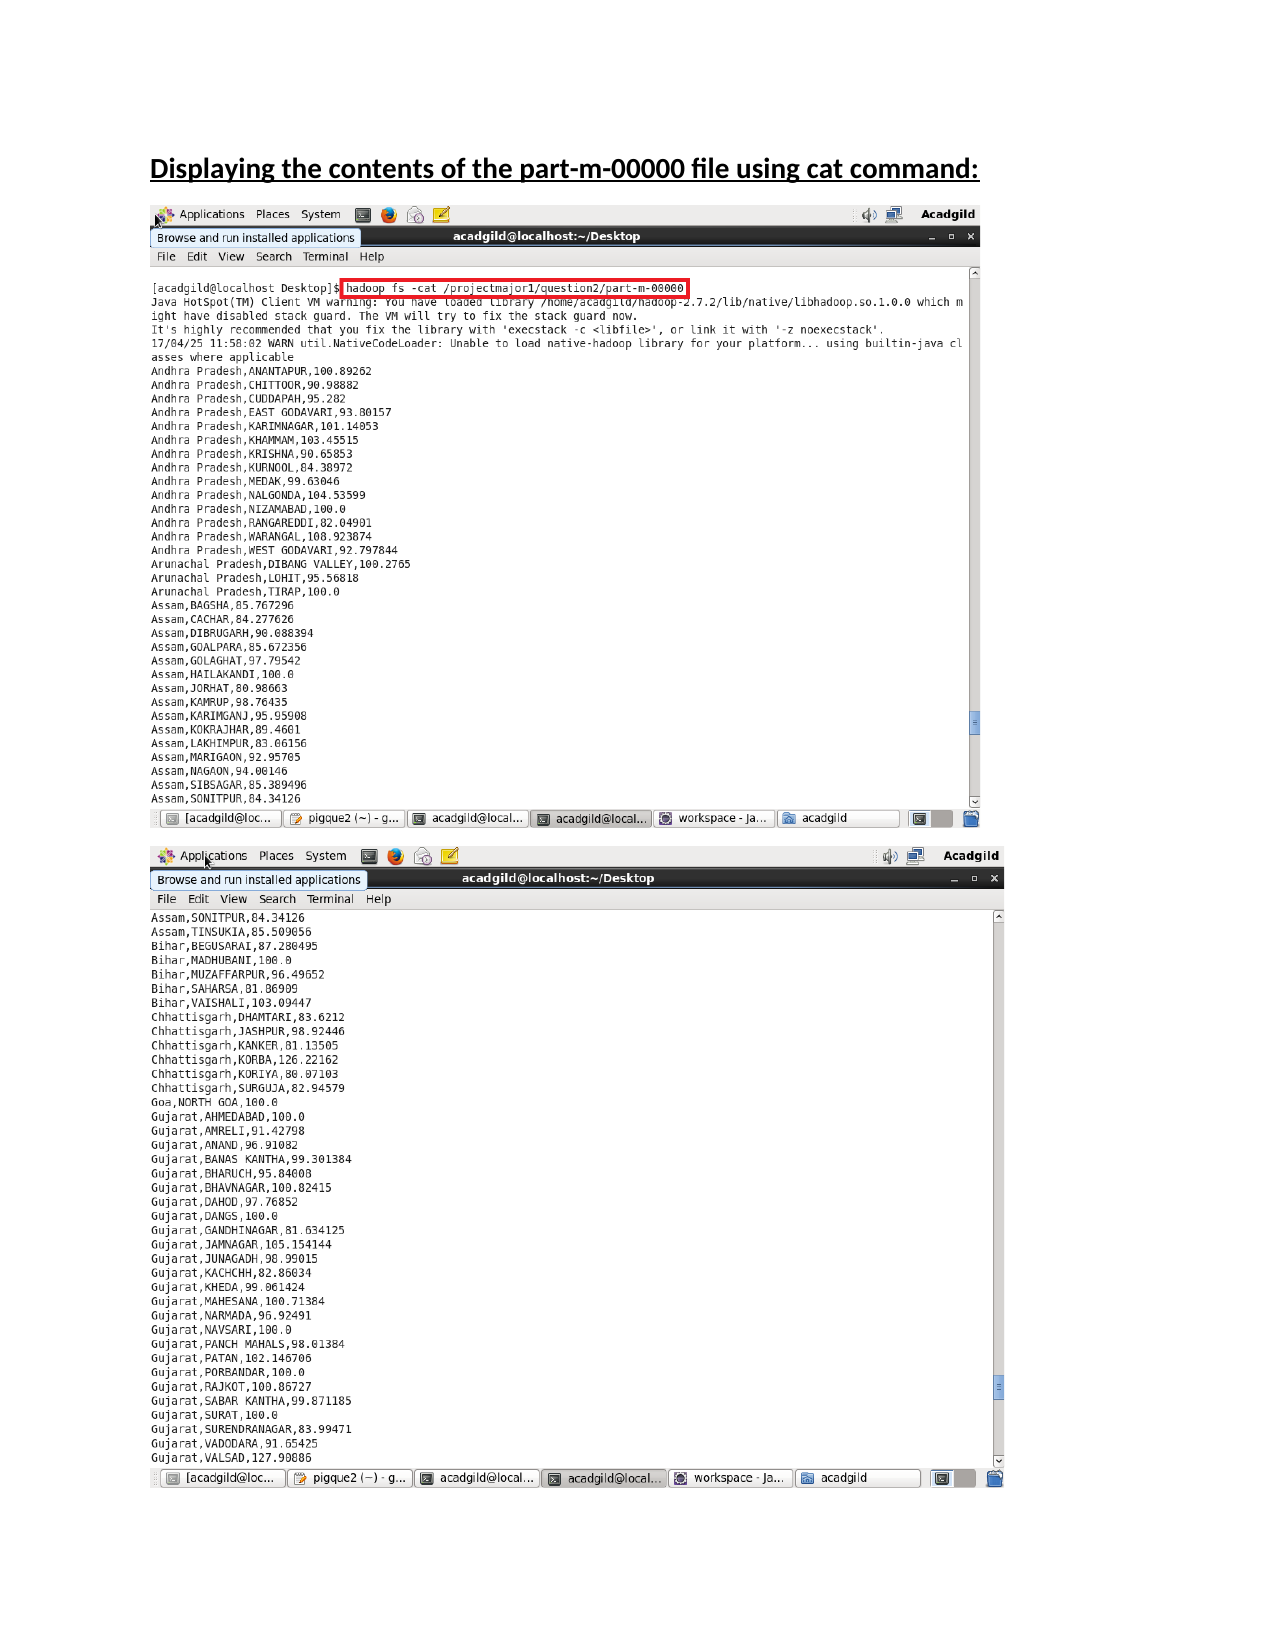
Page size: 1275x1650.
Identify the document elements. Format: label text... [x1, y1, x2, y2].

picture [150, 846, 1005, 1488]
picture [150, 205, 981, 828]
text Displaying the contents of the part-m-00000 file using cat command: [150, 150, 1125, 186]
